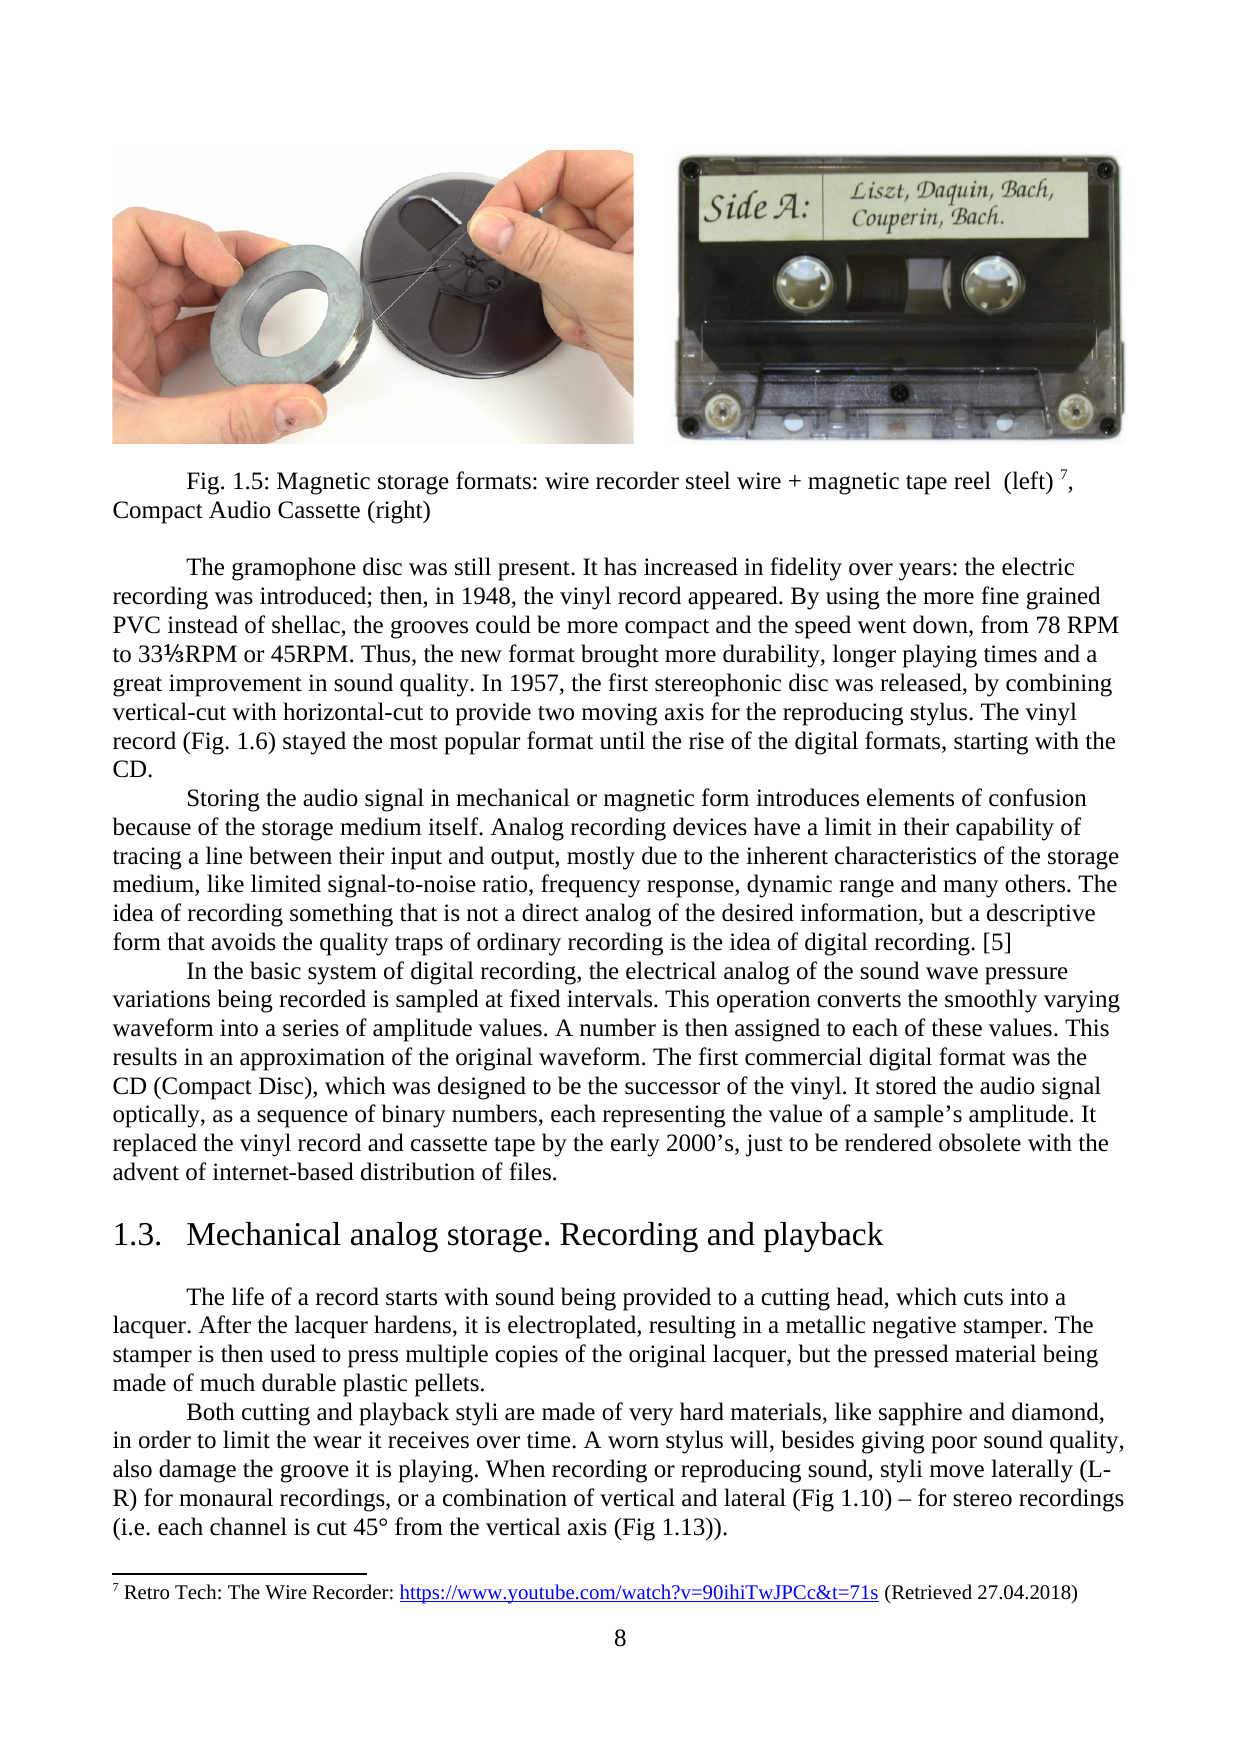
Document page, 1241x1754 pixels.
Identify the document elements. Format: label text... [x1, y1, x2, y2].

text Storing the audio signal in mechanical or magnetic form introduces elements of confusion because of the storage medium itself. Analog recording devices have a limit in their capability of tracing a line between their input and output, mostly due to the inherent characteristics of the storage medium, like limited signal-to-noise ratio, frequency response, dynamic range and many others. The idea of recording something that is not a direct analog of the desired information, but a descriptive form that avoids the quality traps of ordinary recording is the idea of digital recording. [5] [112, 783, 1128, 956]
picture [112, 150, 634, 444]
text 1.3. Mechanical analog storage. Recording and playback [112, 1214, 1128, 1253]
picture [670, 150, 1127, 444]
text In the basic system of digital recording, the electrical analog of the sound wave pressure variations being recorded is sampled at fixed intervals. This operation converts the smoothly varying waveform into a series of amplitude values. A number is then assigned to each of these values. This results in an approximation of the original waveform. The first commercial digital format was the CD (Compact Disc), which was designed to be the successor of the vinyl. It stored the audio signal optically, as a sequence of binary numbers, each representing the value of a sample’s amplitude. It replaced the vinyl record and cassette tape by the early 2000’s, just to be rendered obsolete with the advent of internet-based distribution of files. [112, 956, 1128, 1186]
text Both cutting and playback styli are made of very hard materials, like sapphire and diamond, in order to limit the wear it receives over time. A worn stylus will, besides giving poor sound quality, also damage the groove it is playing. When recording or reproducing sound, styli move laterally (L-R) for monaural recordings, or a combination of vertical and lateral (Fig 1.10) – for stereo recordings (i.e. each channel is cut 45° from the vertical axis (Fig 1.13)). [112, 1397, 1128, 1540]
text The gramophone disc was still present. It has increased in fidelity over years: the electric recording was introduced; then, in 1948, the vinyl record appeared. By using the more fine grained PVC instead of shellac, the grooves could be more compact and the speed went down, from 78 RPM to 33⅓RPM or 45RPM. Thus, the new format brought more durability, longer playing times and a great improvement in sound quality. In 1957, the first stereophonic disc was released, by combining vertical-cut with horizontal-cut to provide two moving axis for the reproducing stylus. The vinyl record (Fig. 1.6) stayed the most popular format until the rise of the digital formats, starting with the CD. [112, 552, 1128, 783]
text The life of a record starts with sound being provided to a cutting head, which cuts into a lacquer. After the lacquer hardens, it is electroplated, resulting in a metallic negative stamper. The stamper is then used to press multiple copies of the original lacquer, but the pressed material being made of much durable plastic pellets. [112, 1282, 1128, 1397]
